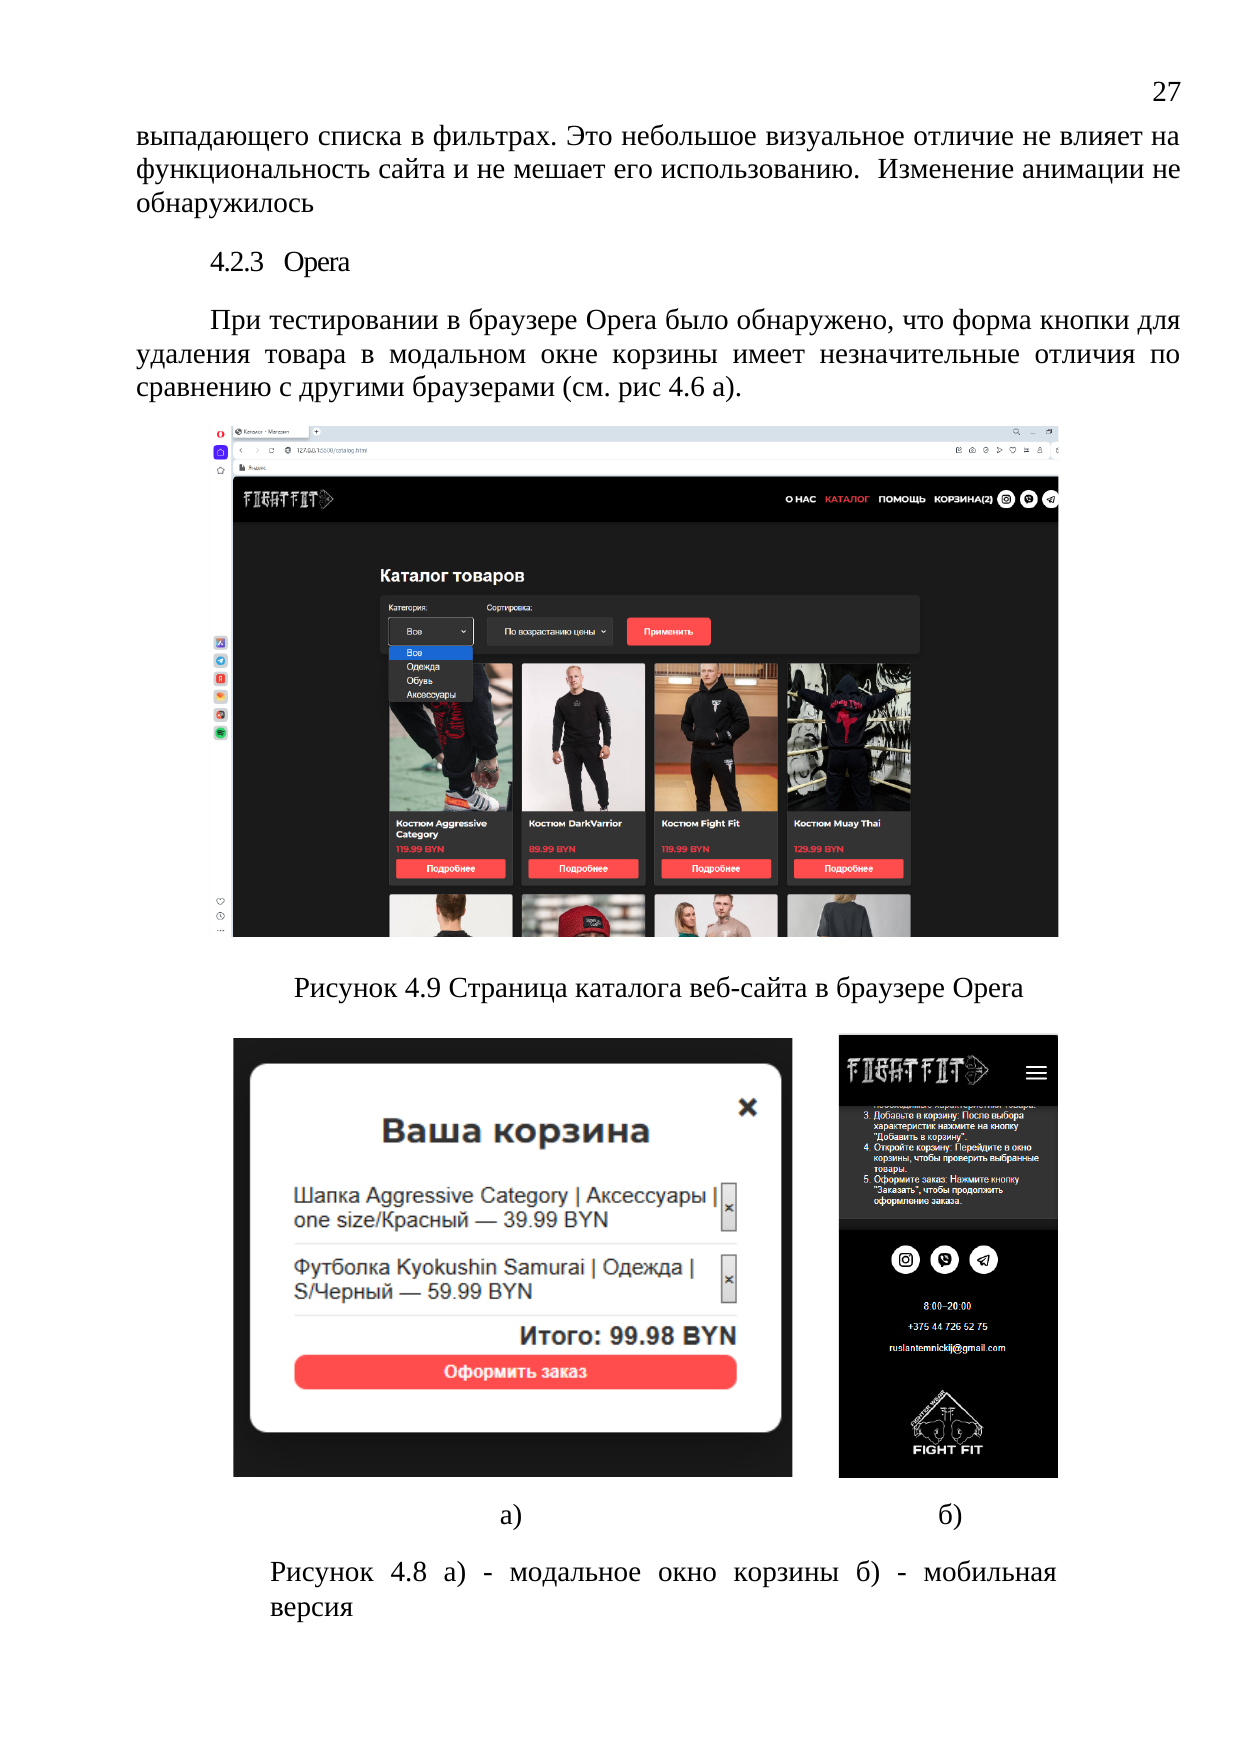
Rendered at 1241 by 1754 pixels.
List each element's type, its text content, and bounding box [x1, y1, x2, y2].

picture [233, 1038, 793, 1477]
text При тестировании в браузере Opera было обнаружено, что форма кнопки для удаления товара в модальном окне корзины имеет незначительные отличия по сравнению с другими браузерами (см. рис 4.6 а). [136, 302, 1181, 403]
picture [209, 426, 1059, 937]
subtitle Opera [136, 244, 1181, 277]
text В браузере Firefox все элементы и в мобильной, и в десктопной версии отображаются так же, как и в Google Chrome (см. рис. 4.4), за исключением фона выпадающего списка в фильтрах. Это небольшое визуальное отличие не влияет на функциональность сайта и не мешает его использованию. Изменение анимации не обнаружилось [136, 118, 1181, 219]
picture [838, 1033, 1058, 1478]
